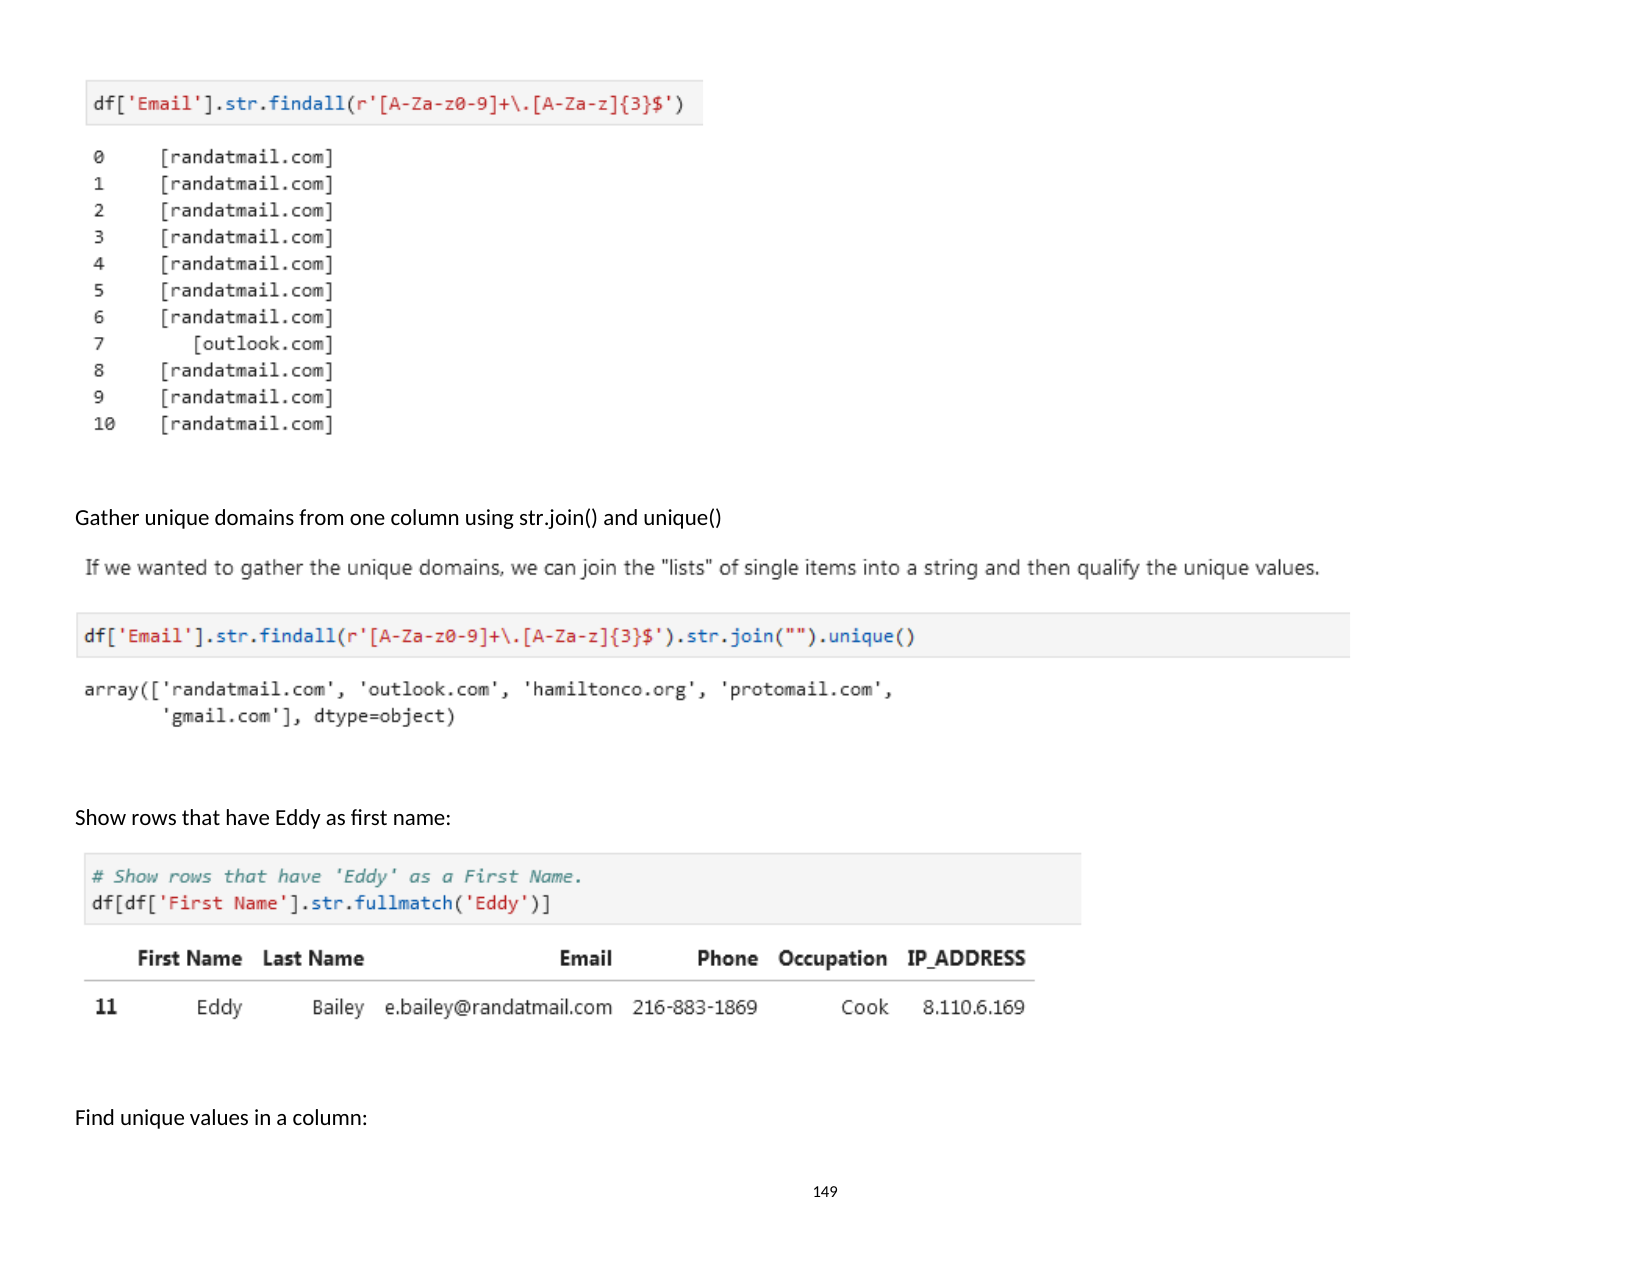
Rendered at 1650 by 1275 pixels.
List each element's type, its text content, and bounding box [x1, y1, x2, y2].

picture [75, 75, 704, 438]
text Show rows that have Eddy as first name: [75, 803, 1575, 831]
picture [75, 850, 1082, 1038]
text Gather unique domains from one column using str.join() and unique() [75, 503, 1575, 531]
picture [75, 550, 1351, 738]
text Find unique values in a column: [75, 1103, 1575, 1131]
